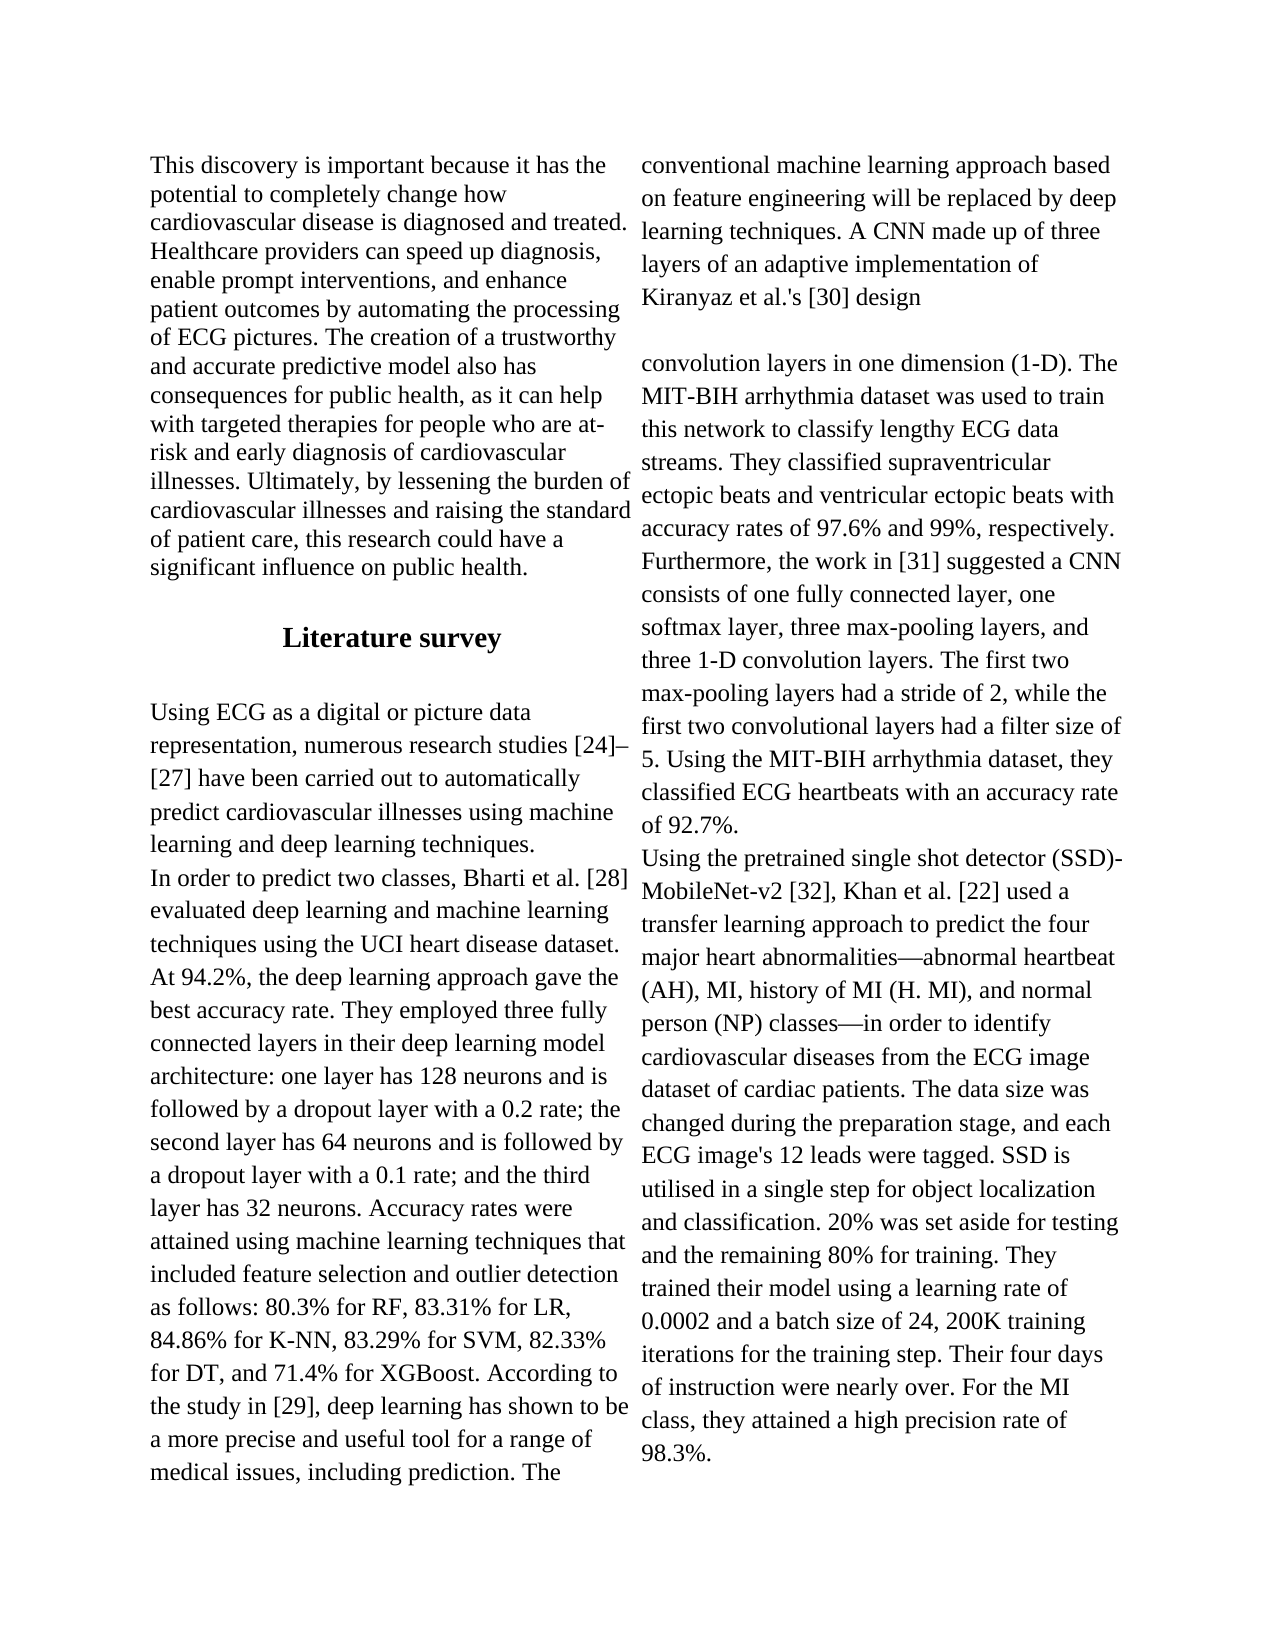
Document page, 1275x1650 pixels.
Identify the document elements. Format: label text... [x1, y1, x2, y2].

text Using the pretrained single shot detector (SSD)-MobileNet-v2 [32], Khan et al. [22] used a transfer learning approach to predict the four major heart abnormalities—abnormal heartbeat (AH), MI, history of MI (H. MI), and normal person (NP) classes—in order to identify cardiovascular diseases from the ECG image dataset of cardiac patients. The data size was changed during the preparation stage, and each ECG image's 12 leads were tagged. SSD is utilised in a single step for object localization and classification. 20% was set aside for testing and the remaining 80% for training. They trained their model using a learning rate of 0.0002 and a batch size of 24, 200K training iterations for the training step. Their four days of instruction were nearly over. For the MI class, they attained a high precision rate of 98.3%. [641, 843, 1125, 1467]
text convolution layers in one dimension (1-D). The MIT-BIH arrhythmia dataset was used to train this network to classify lengthy ECG data streams. They classified supraventricular ectopic beats and ventricular ectopic beats with accuracy rates of 97.6% and 99%, respectively. Furthermore, the work in [31] suggested a CNN consists of one fully connected layer, one softmax layer, three max-pooling layers, and three 1-D convolution layers. The first two max-pooling layers had a stride of 2, while the first two convolutional layers had a filter size of 5. Using the MIT-BIH arrhythmia dataset, they classified ECG heartbeats with an accuracy rate of 92.7%. [641, 348, 1125, 839]
text In order to predict two classes, Bharti et al. [28] evaluated deep learning and machine learning techniques using the UCI heart disease dataset. At 94.2%, the deep learning approach gave the best accuracy rate. They employed three fully connected layers in their deep learning model architecture: one layer has 128 neurons and is followed by a dropout layer with a 0.2 rate; the second layer has 64 neurons and is followed by a dropout layer with a 0.1 rate; and the third layer has 32 neurons. Accuracy rates were attained using machine learning techniques that included feature selection and outlier detection as follows: 80.3% for RF, 83.31% for LR, 84.86% for K-NN, 83.29% for SVM, 82.33% for DT, and 71.4% for XGBoost. According to the study in [29], deep learning has shown to be a more precise and useful tool for a range of medical issues, including prediction. The conventional machine learning approach based on feature engineering will be replaced by deep learning techniques. A CNN made up of three layers of an adaptive implementation of Kiranyaz et al.'s [30] design [150, 863, 634, 1486]
text In order to predict two classes, Bharti et al. [28] evaluated deep learning and machine learning techniques using the UCI heart disease dataset. At 94.2%, the deep learning approach gave the best accuracy rate. They employed three fully connected layers in their deep learning model architecture: one layer has 128 neurons and is followed by a dropout layer with a 0.2 rate; the second layer has 64 neurons and is followed by a dropout layer with a 0.1 rate; and the third layer has 32 neurons. Accuracy rates were attained using machine learning techniques that included feature selection and outlier detection as follows: 80.3% for RF, 83.31% for LR, 84.86% for K-NN, 83.29% for SVM, 82.33% for DT, and 71.4% for XGBoost. According to the study in [29], deep learning has shown to be a more precise and useful tool for a range of medical issues, including prediction. The conventional machine learning approach based on feature engineering will be replaced by deep learning techniques. A CNN made up of three layers of an adaptive implementation of Kiranyaz et al.'s [30] design [641, 150, 1125, 311]
text Using ECG as a digital or picture data representation, numerous research studies [24]–[27] have been carried out to automatically predict cardiovascular illnesses using machine learning and deep learning techniques. [150, 697, 634, 858]
text Literature survey [150, 620, 634, 654]
text This discovery is important because it has the potential to completely change how cardiovascular disease is diagnosed and treated. Healthcare providers can speed up diagnosis, enable prompt interventions, and enhance patient outcomes by automating the processing of ECG pictures. The creation of a trustworthy and accurate predictive model also has consequences for public health, as it can help with targeted therapies for people who are at-risk and early diagnosis of cardiovascular illnesses. Ultimately, by lessening the burden of cardiovascular illnesses and raising the standard of patient care, this research could have a significant influence on public health. [150, 150, 634, 581]
